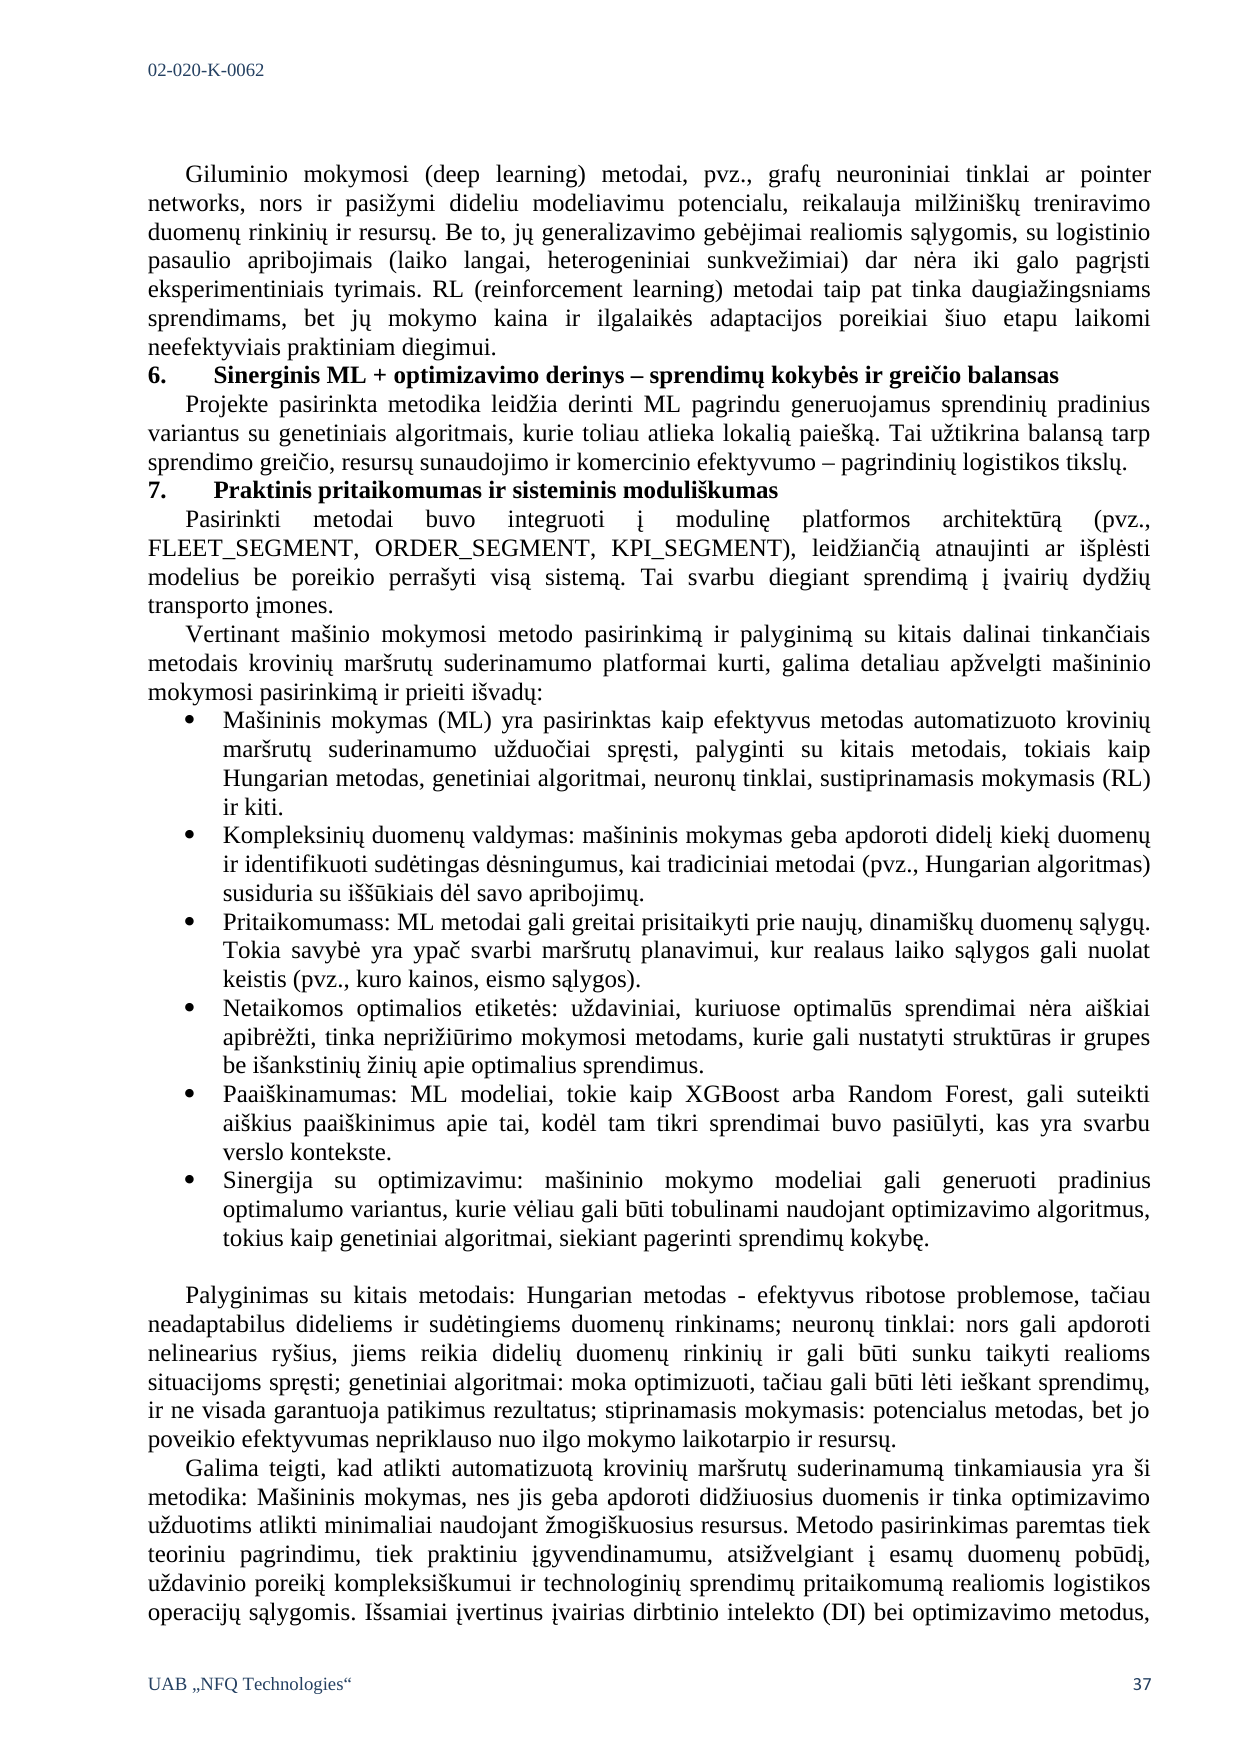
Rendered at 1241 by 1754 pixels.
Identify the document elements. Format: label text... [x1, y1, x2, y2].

list Netaikomos optimalios etiketės: uždaviniai, kuriuose optimalūs sprendimai nėra aiškiai apibrėžti, tinka neprižiūrimo mokymosi metodams, kurie gali nustatyti struktūras ir grupes be išankstinių žinių apie optimalius sprendimus. [185, 993, 1152, 1079]
text Pasirinkti metodai buvo integruoti į modulinę platformos architektūrą (pvz., FLEET_SEGMENT, ORDER_SEGMENT, KPI_SEGMENT), leidžiančią atnaujinti ar išplėsti modelius be poreikio perrašyti visą sistemą. Tai svarbu diegiant sprendimą į įvairių dydžių transporto įmones. [148, 504, 1152, 619]
list Sinergija su optimizavimu: mašininio mokymo modeliai gali generuoti pradinius optimalumo variantus, kurie vėliau gali būti tobulinami naudojant optimizavimo algoritmus, tokius kaip genetiniai algoritmai, siekiant pagerinti sprendimų kokybę. [185, 1166, 1152, 1252]
list Kompleksinių duomenų valdymas: mašininis mokymas geba apdoroti didelį kiekį duomenų ir identifikuoti sudėtingas dėsningumus, kai tradiciniai metodai (pvz., Hungarian algoritmas) susiduria su iššūkiais dėl savo apribojimų. [185, 821, 1152, 907]
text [148, 1453, 1152, 1626]
list Paaiškinamumas: ML modeliai, tokie kaip XGBoost arba Random Forest, gali suteikti aiškius paaiškinimus apie tai, kodėl tam tikri sprendimai buvo pasiūlyti, kas yra svarbu verslo kontekste. [185, 1079, 1152, 1166]
list Mašininis mokymas (ML) yra pasirinktas kaip efektyvus metodas automatizuoto krovinių maršrutų suderinamumo užduočiai spręsti, palyginti su kitais metodais, tokiais kaip Hungarian metodas, genetiniai algoritmai, neuronų tinklai, sustiprinamasis mokymasis (RL) ir kiti. [185, 706, 1152, 821]
list Praktinis pritaikomumas ir sisteminis moduliškumas [148, 476, 1152, 504]
text Projekte pasirinkta metodika leidžia derinti ML pagrindu generuojamus sprendinių pradinius variantus su genetiniais algoritmais, kurie toliau atlieka lokalią paiešką. Tai užtikrina balansą tarp sprendimo greičio, resursų sunaudojimo ir komercinio efektyvumo – pagrindinių logistikos tikslų. [148, 389, 1152, 476]
text Palyginimas su kitais metodais: Hungarian metodas - efektyvus ribotose problemose, tačiau neadaptabilus dideliems ir sudėtingiems duomenų rinkinams; neuronų tinklai: nors gali apdoroti nelinearius ryšius, jiems reikia didelių duomenų rinkinių ir gali būti sunku taikyti realioms situacijoms spręsti; genetiniai algoritmai: moka optimizuoti, tačiau gali būti lėti ieškant sprendimų, ir ne visada garantuoja patikimus rezultatus; stiprinamasis mokymasis: potencialus metodas, bet jo poveikio efektyvumas nepriklauso nuo ilgo mokymo laikotarpio ir resursų. [148, 1281, 1152, 1453]
list Sinerginis ML + optimizavimo derinys – sprendimų kokybės ir greičio balansas [148, 361, 1152, 389]
text Vertinant mašinio mokymosi metodo pasirinkimą ir palyginimą su kitais dalinai tinkančiais metodais krovinių maršrutų suderinamumo platformai kurti, galima detaliau apžvelgti mašininio mokymosi pasirinkimą ir prieiti išvadų: [148, 619, 1152, 706]
text Giluminio mokymosi (deep learning) metodai, pvz., grafų neuroniniai tinklai ar pointer networks, nors ir pasižymi dideliu modeliavimu potencialu, reikalauja milžiniškų treniravimo duomenų rinkinių ir resursų. Be to, jų generalizavimo gebėjimai realiomis sąlygomis, su logistinio pasaulio apribojimais (laiko langai, heterogeniniai sunkvežimiai) dar nėra iki galo pagrįsti eksperimentiniais tyrimais. RL (reinforcement learning) metodai taip pat tinka daugiažingsniams sprendimams, bet jų mokymo kaina ir ilgalaikės adaptacijos poreikiai šiuo etapu laikomi neefektyviais praktiniam diegimui. [148, 159, 1152, 361]
list Pritaikomumass: ML metodai gali greitai prisitaikyti prie naujų, dinamiškų duomenų sąlygų. Tokia savybė yra ypač svarbi maršrutų planavimui, kur realaus laiko sąlygos gali nuolat keistis (pvz., kuro kainos, eismo sąlygos). [185, 907, 1152, 993]
